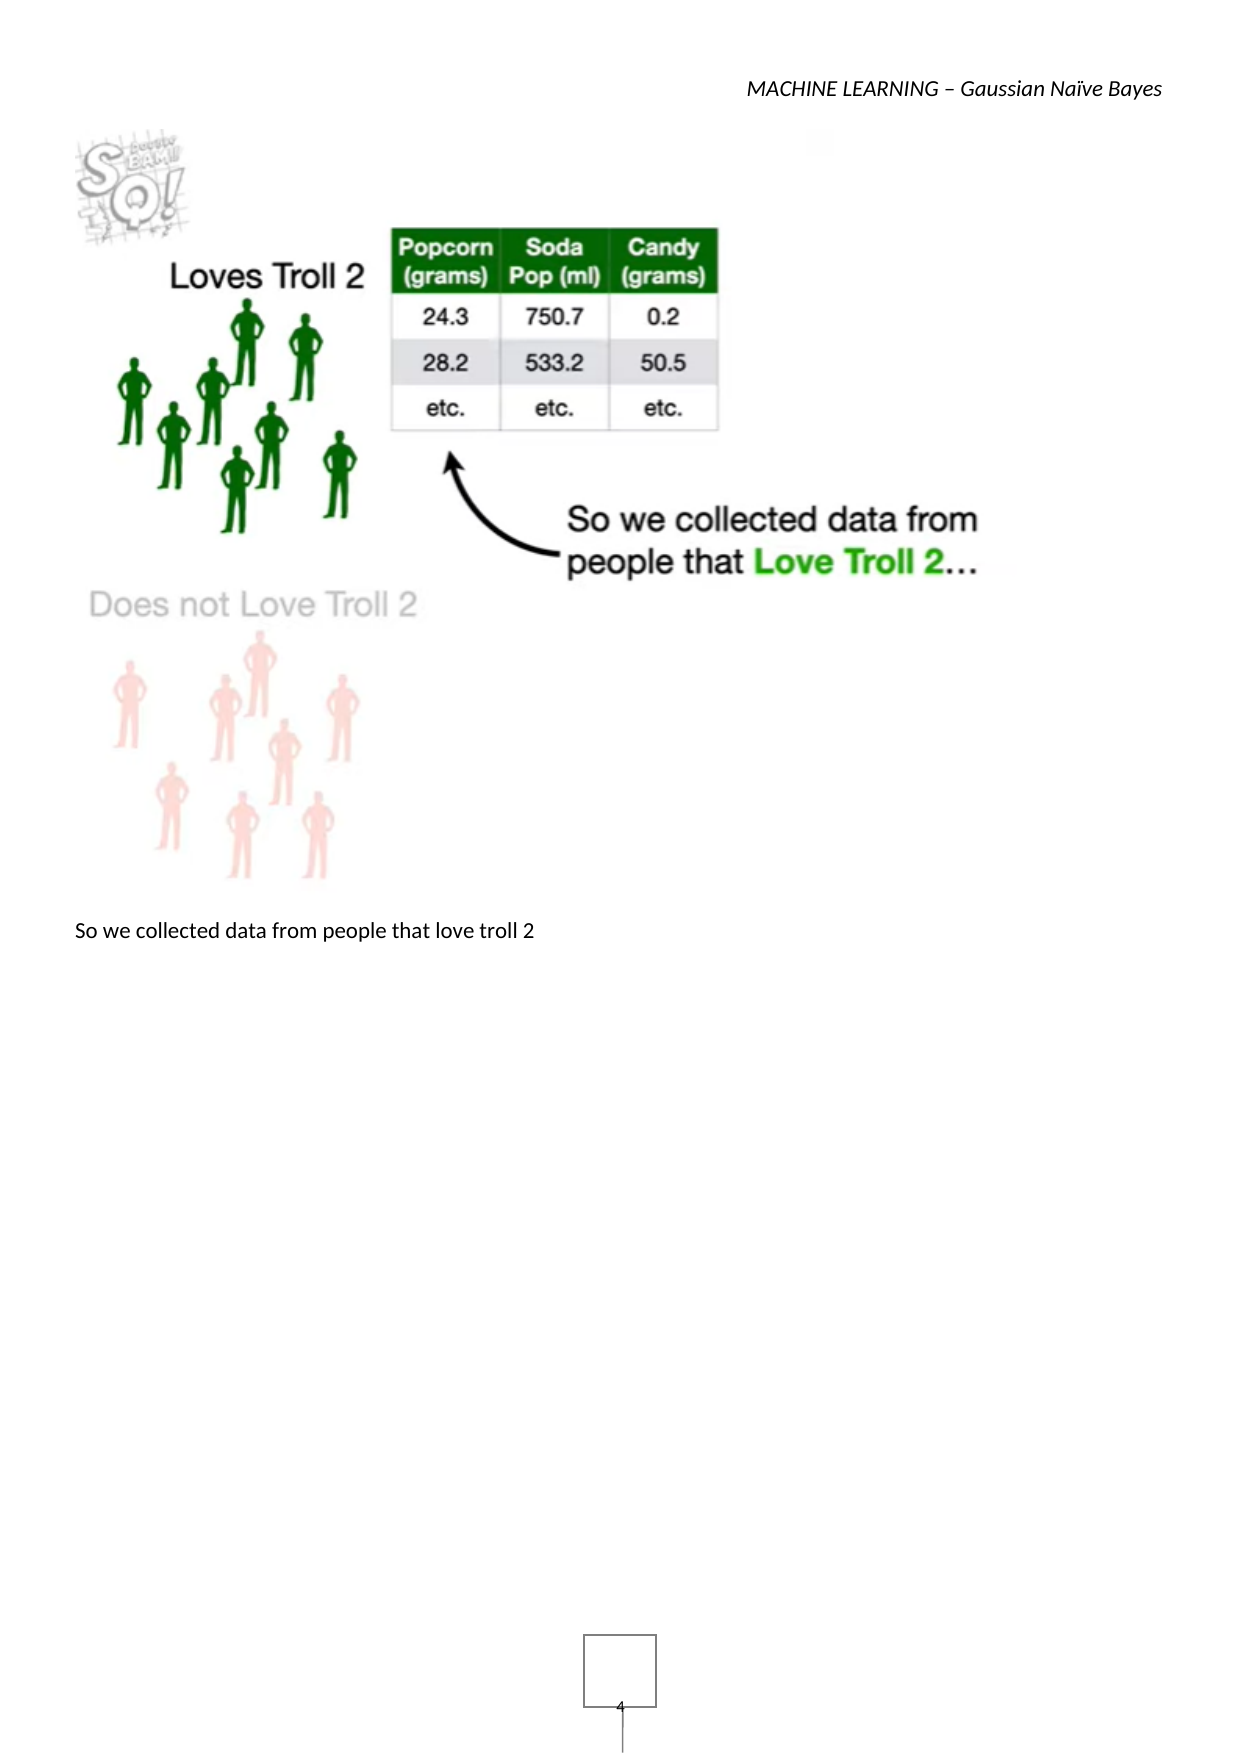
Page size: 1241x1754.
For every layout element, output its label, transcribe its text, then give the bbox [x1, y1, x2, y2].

picture [75, 129, 1135, 916]
text So we collected data from people that love troll 2 [75, 916, 1165, 944]
